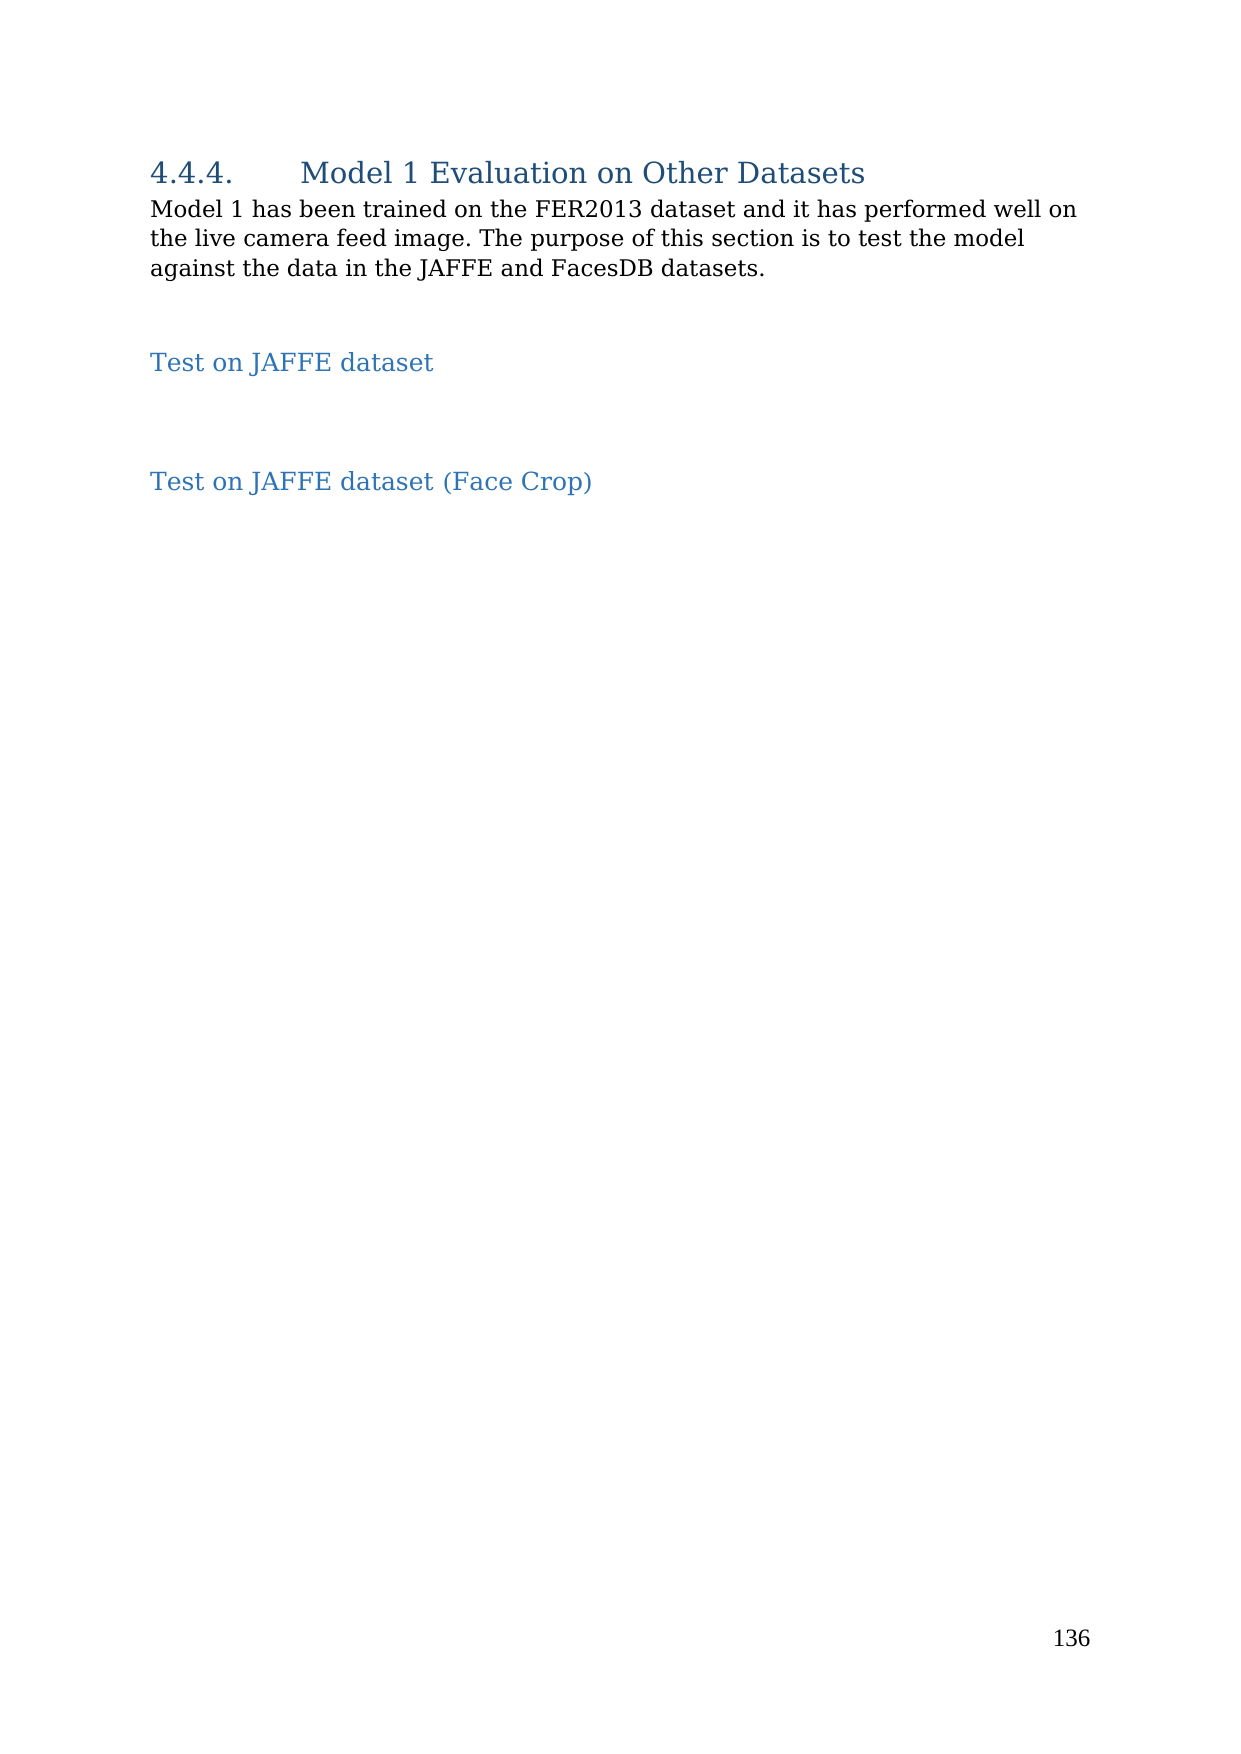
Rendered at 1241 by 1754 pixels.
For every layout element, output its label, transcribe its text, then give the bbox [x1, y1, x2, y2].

text Model 1 has been trained on the FER2013 dataset and it has performed well on the live camera feed image. The purpose of this section is to test the model against the data in the JAFFE and FacesDB datasets. [150, 194, 1090, 281]
subtitle Test on JAFFE dataset (Face Crop) [150, 466, 1090, 496]
subtitle Test on JAFFE dataset [150, 346, 1090, 376]
subtitle Model 1 Evaluation on Other Datasets [150, 154, 1090, 189]
